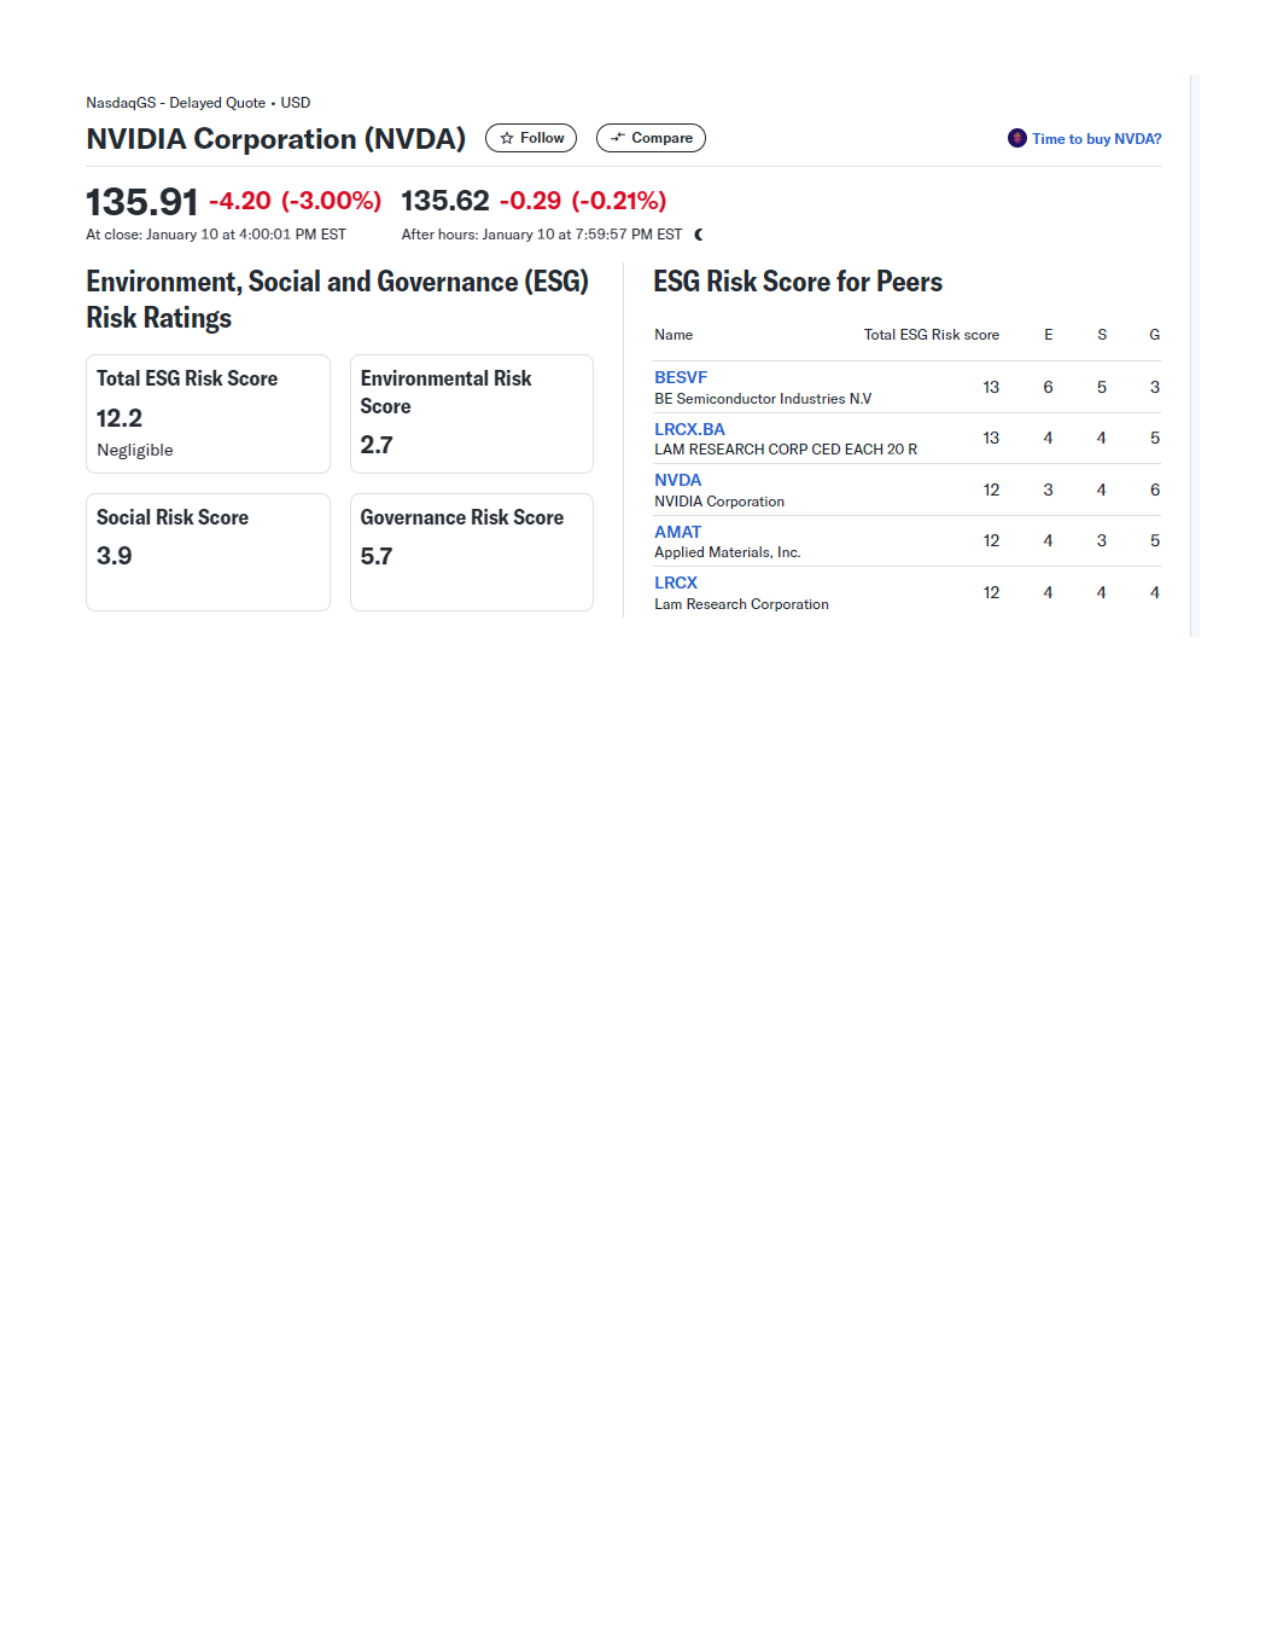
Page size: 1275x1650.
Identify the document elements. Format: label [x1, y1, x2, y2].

picture [75, 75, 1200, 637]
